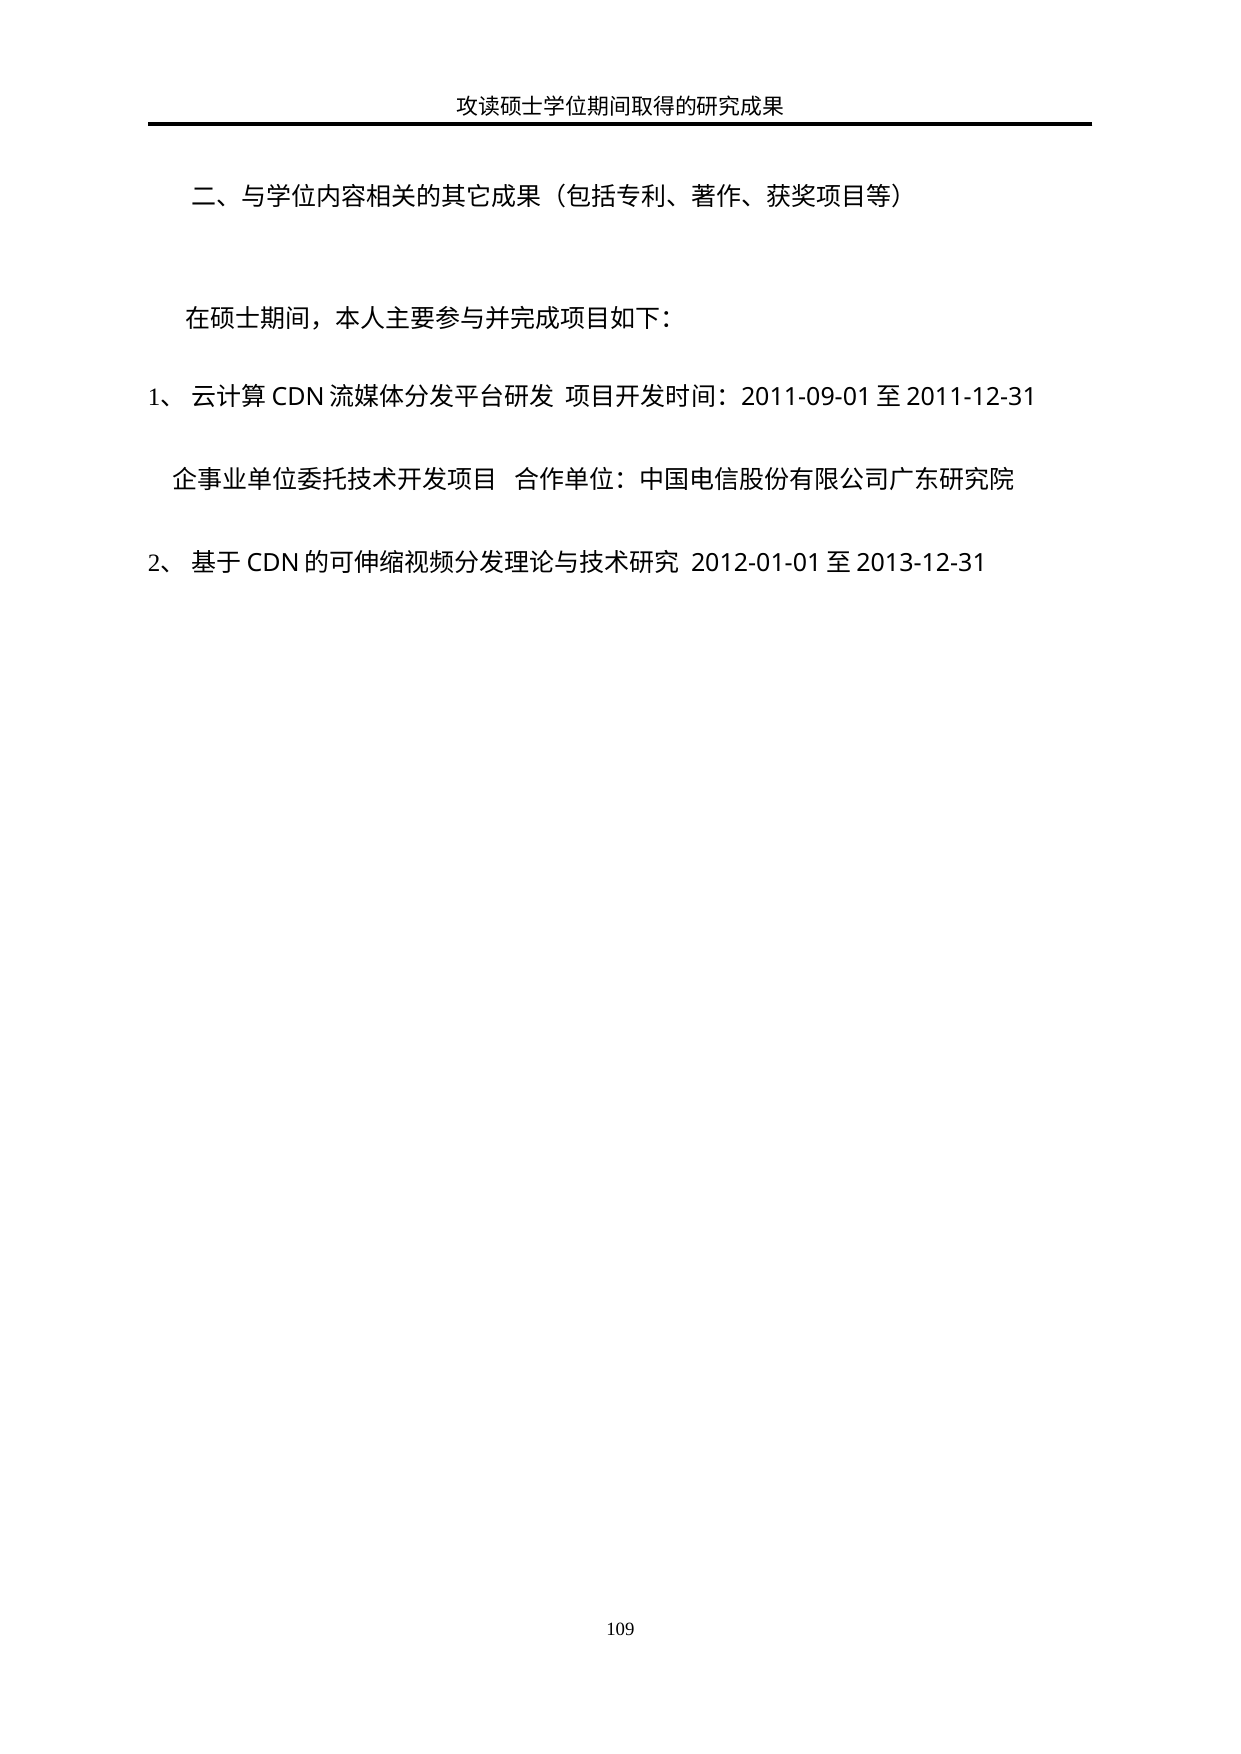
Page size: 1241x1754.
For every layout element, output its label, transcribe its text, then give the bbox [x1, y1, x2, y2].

text 企事业单位委托技术开发项目 合作单位：中国电信股份有限公司广东研究院 [148, 445, 1092, 510]
list 基于CDN的可伸缩视频分发理论与技术研究 2012-01-01至2013-12-31 [148, 528, 1092, 593]
text 二、与学位内容相关的其它成果（包括专利、著作、获奖项目等） [148, 162, 1092, 227]
text 在硕士期间，本人主要参与并完成项目如下： [148, 284, 1092, 349]
list 云计算CDN流媒体分发平台研发 项目开发时间：2011-09-01至2011-12-31 [148, 362, 1092, 427]
